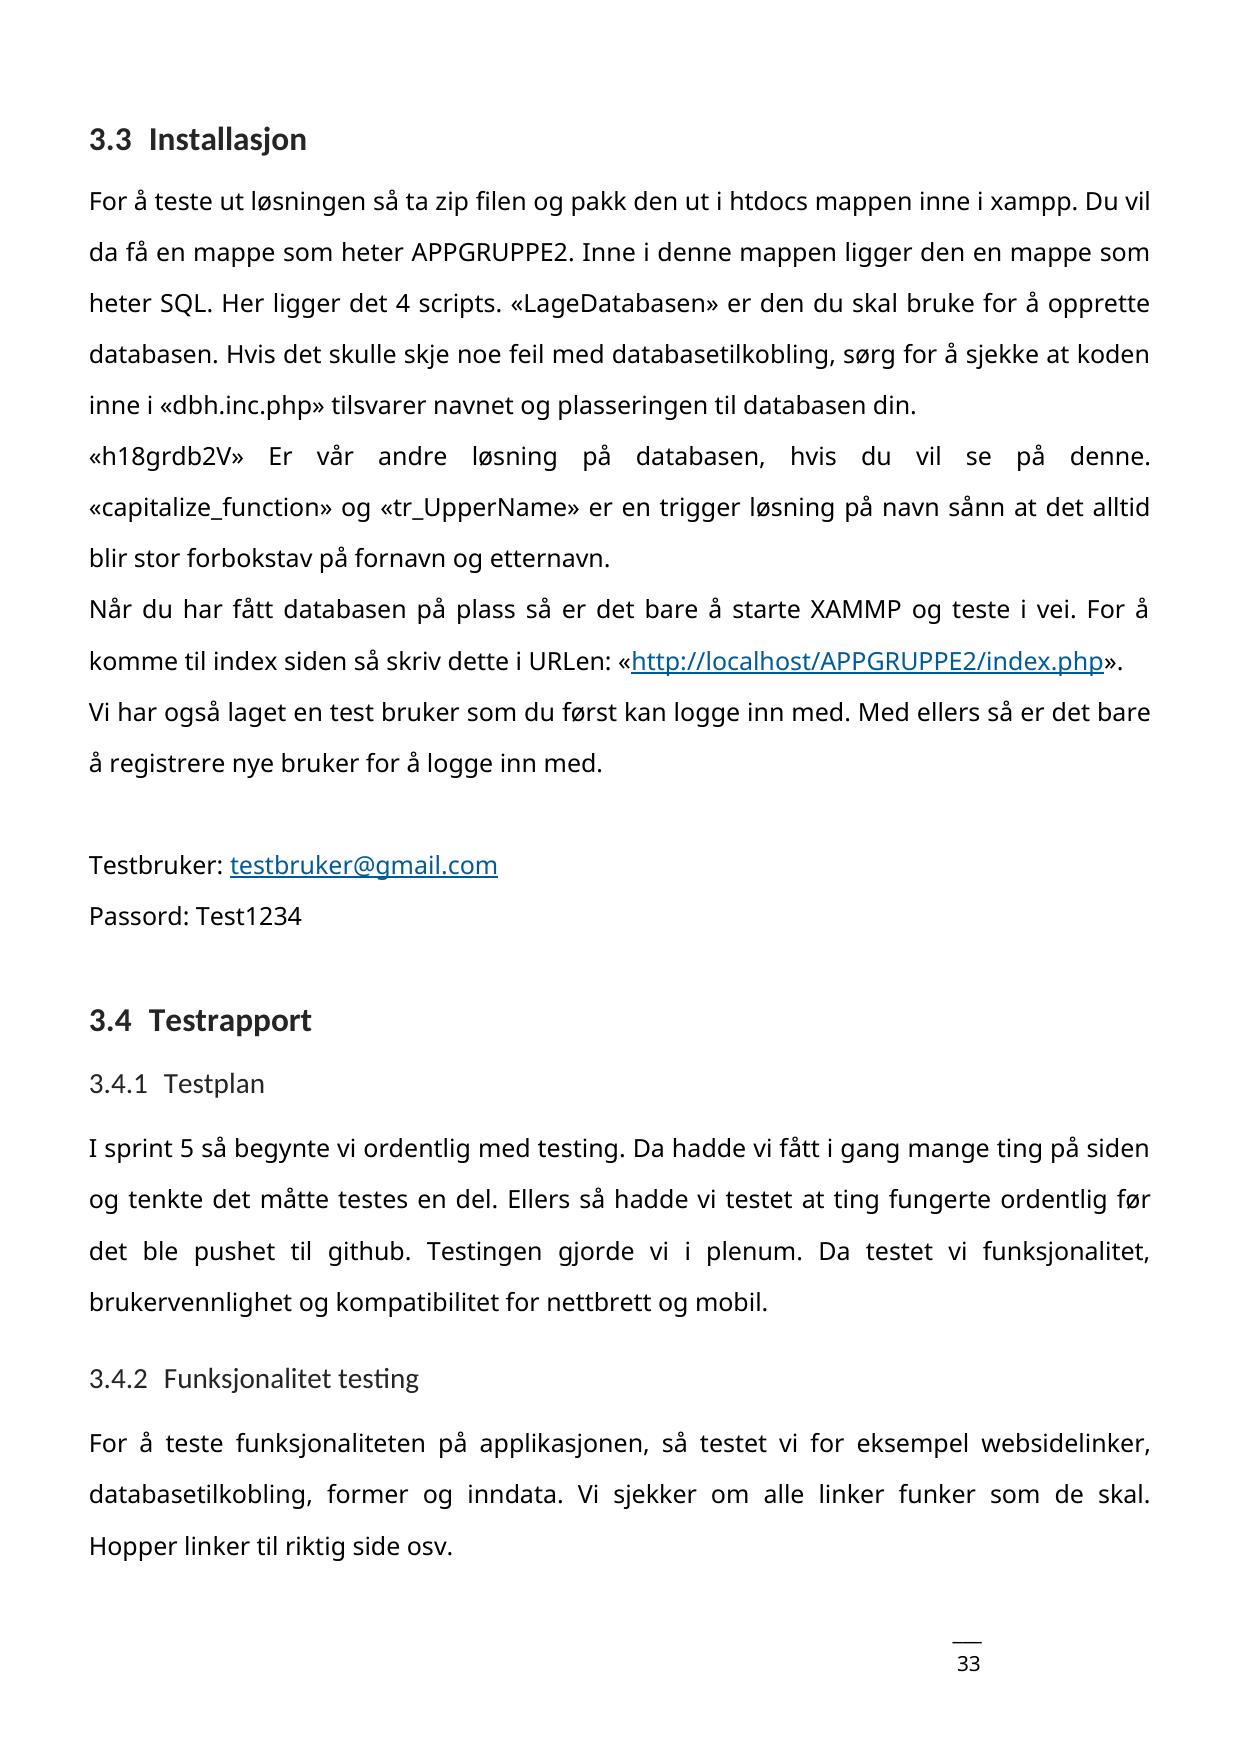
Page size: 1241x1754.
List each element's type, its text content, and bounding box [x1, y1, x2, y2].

text «h18grdb2V» Er vår andre løsning på databasen, hvis du vil se på denne. «capitalize_function» og «tr_UpperName» er en trigger løsning på navn sånn at det alltid blir stor forbokstav på fornavn og etternavn. [89, 439, 1152, 575]
subtitle Funksjonalitet testing [89, 1360, 1152, 1396]
subtitle Testrapport [89, 999, 1152, 1040]
text For å teste funksjonaliteten på applikasjonen, så testet vi for eksempel websidelinker, databasetilkobling, former og inndata. Vi sjekker om alle linker funker som de skal. Hopper linker til riktig side osv. [89, 1426, 1152, 1562]
text Passord: Test1234 [89, 898, 1152, 932]
text Testbruker: testbruker@gmail.com [89, 847, 1152, 881]
text Når du har fått databasen på plass så er det bare å starte XAMMP og teste i vei. For å komme til index siden så skriv dette i URLen: «http://localhost/APPGRUPPE2/index.php». [89, 592, 1152, 677]
text I sprint 5 så begynte vi ordentlig med testing. Da hadde vi fått i gang mange ting på siden og tenkte det måtte testes en del. Ellers så hadde vi testet at ting fungerte ordentlig før det ble pushet til github. Testingen gjorde vi i plenum. Da testet vi funksjonalitet, brukervennlighet og kompatibilitet for nettbrett og mobil. [89, 1131, 1152, 1318]
subtitle Testplan [89, 1065, 1152, 1101]
subtitle Installasjon [89, 118, 1152, 159]
text For å teste ut løsningen så ta zip filen og pakk den ut i htdocs mappen inne i xampp. Du vil da få en mappe som heter APPGRUPPE2. Inne i denne mappen ligger den en mappe som heter SQL. Her ligger det 4 scripts. «LageDatabasen» er den du skal bruke for å opprette databasen. Hvis det skulle skje noe feil med databasetilkobling, sørg for å sjekke at koden inne i «dbh.inc.php» tilsvarer navnet og plasseringen til databasen din. [89, 184, 1152, 422]
text Vi har også laget en test bruker som du først kan logge inn med. Med ellers så er det bare å registrere nye bruker for å logge inn med. [89, 694, 1152, 779]
